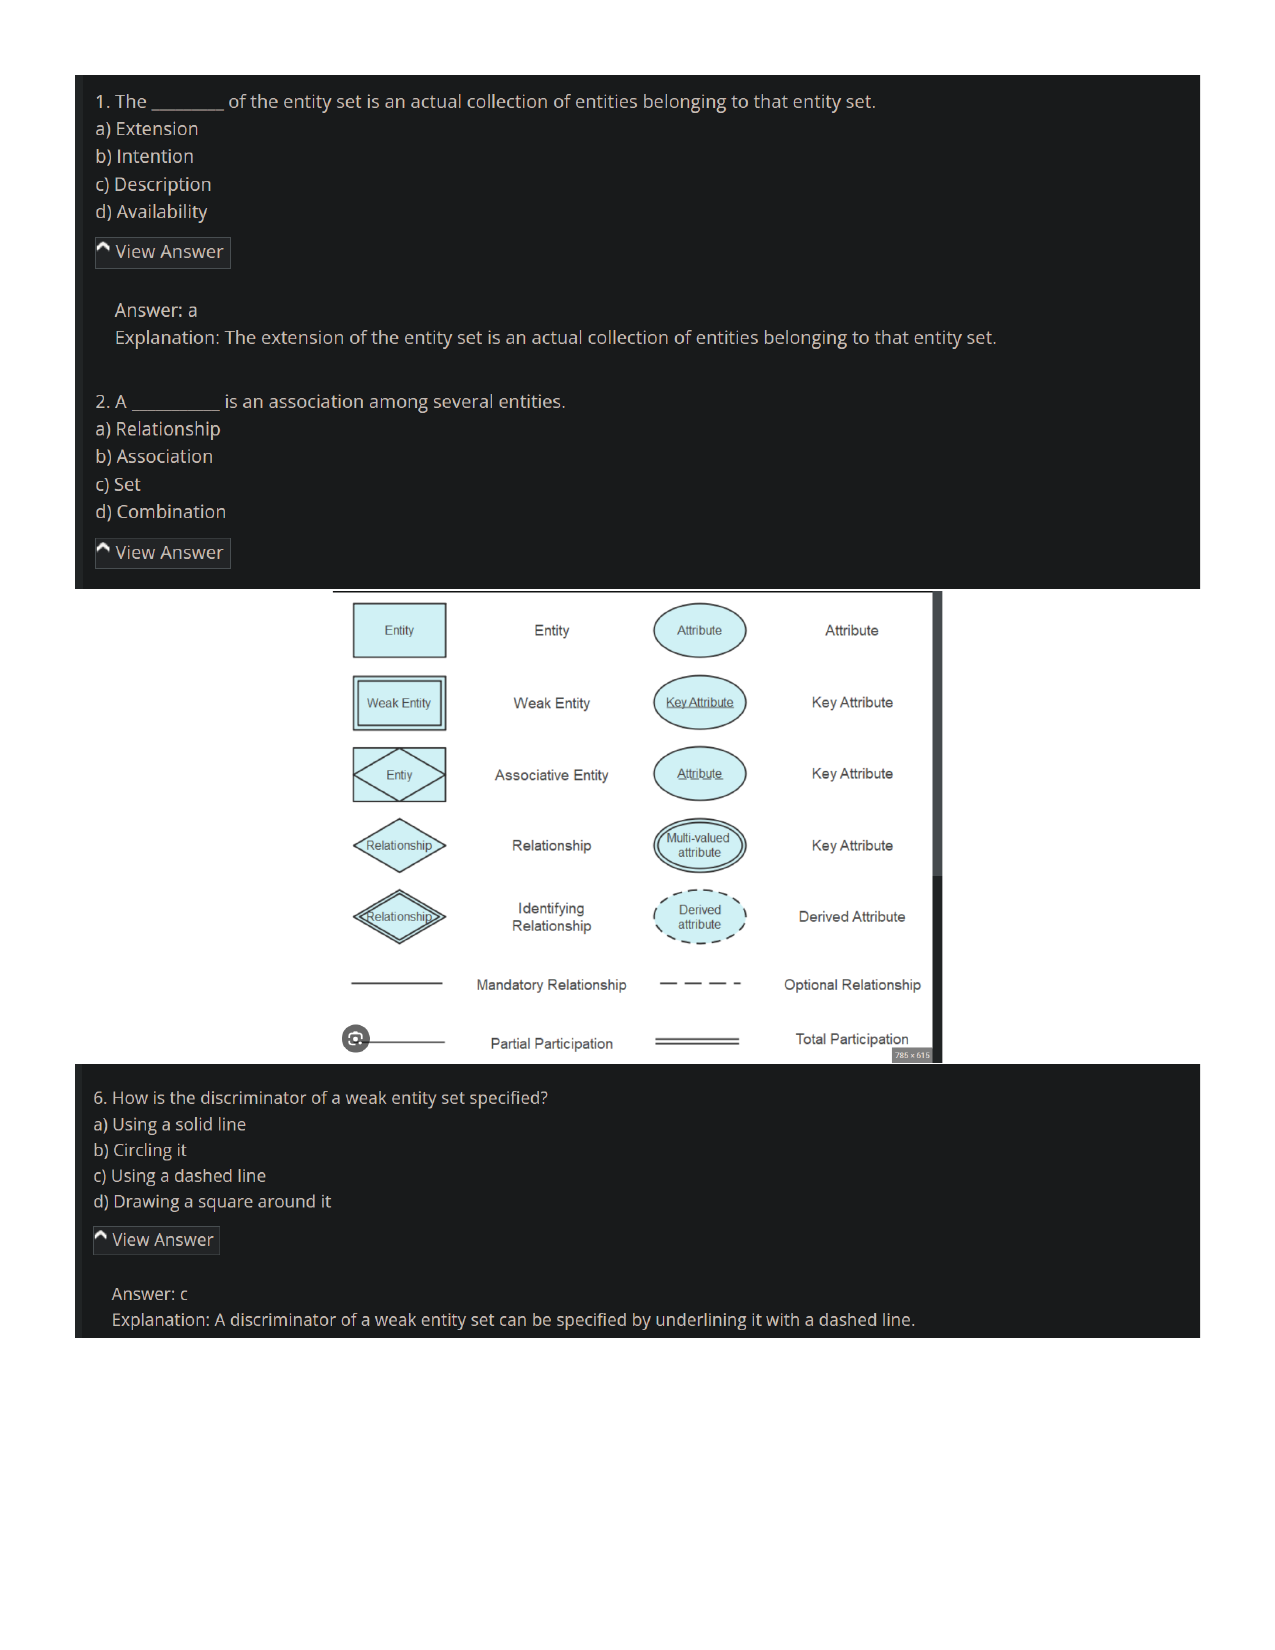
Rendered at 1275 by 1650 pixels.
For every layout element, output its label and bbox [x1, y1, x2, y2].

picture [332, 591, 943, 1063]
picture [75, 1064, 1200, 1338]
picture [75, 75, 1200, 589]
